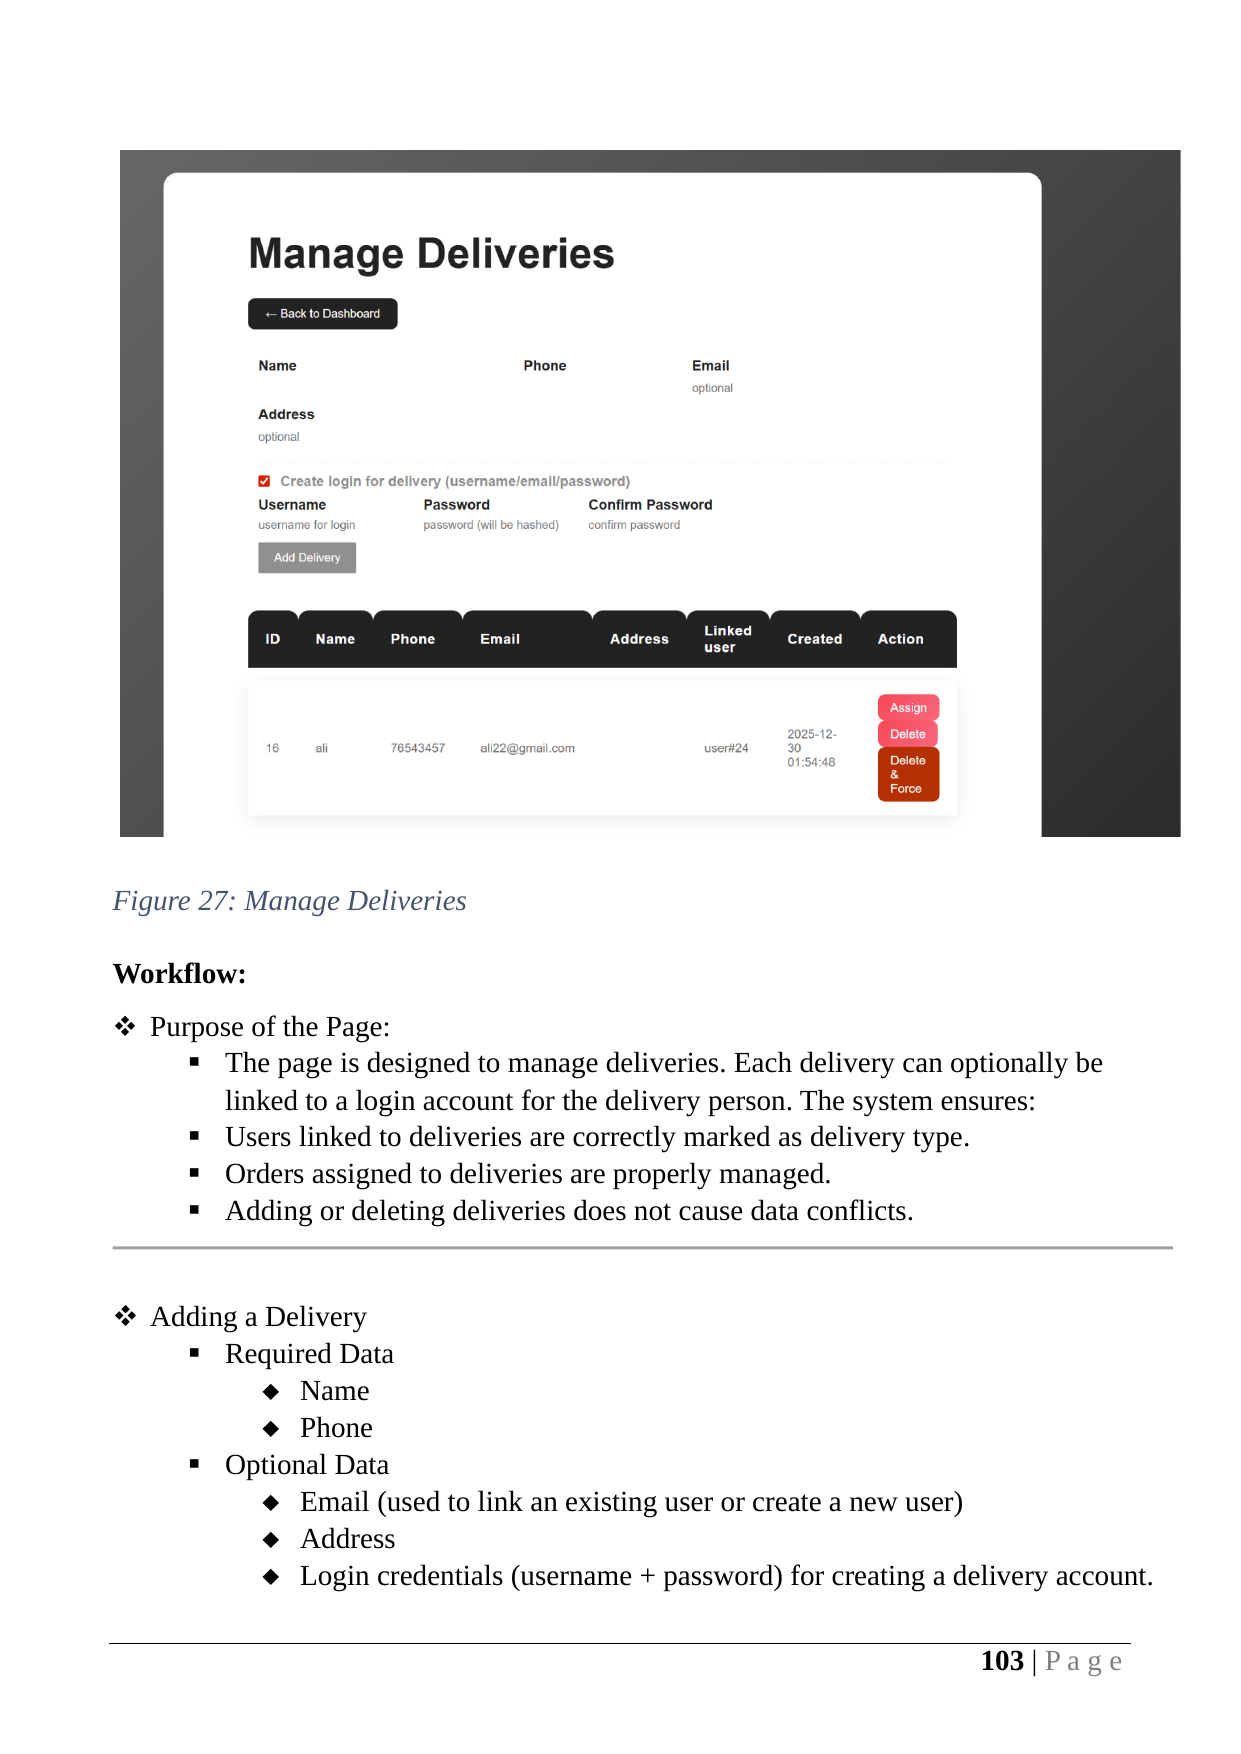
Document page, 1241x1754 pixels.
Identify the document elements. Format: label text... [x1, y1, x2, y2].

picture [120, 150, 1181, 837]
list Name [262, 1373, 1166, 1407]
list Phone [262, 1410, 1166, 1444]
list Address [262, 1521, 1166, 1555]
list The page is designed to manage deliveries. Each delivery can optionally be linked to a login account for the delivery person. The system ensures: [187, 1046, 1166, 1116]
list Purpose of the Page: [112, 1009, 1166, 1042]
list Users linked to deliveries are correctly marked as delivery type. [187, 1119, 1166, 1153]
list Orders assigned to deliveries are properly managed. [187, 1156, 1166, 1190]
text Figure 27: Manage Deliveries [112, 883, 1173, 917]
text Workflow: [112, 956, 1166, 989]
list Login credentials (username + password) for creating a delivery account. [262, 1558, 1166, 1592]
list Adding a Delivery [112, 1299, 1166, 1333]
list Optional Data [187, 1447, 1166, 1481]
list Required Data [187, 1336, 1166, 1370]
list Email (used to link an existing user or create a new user) [262, 1484, 1166, 1518]
list Adding or deleting deliveries does not cause data conflicts. [187, 1193, 1166, 1227]
